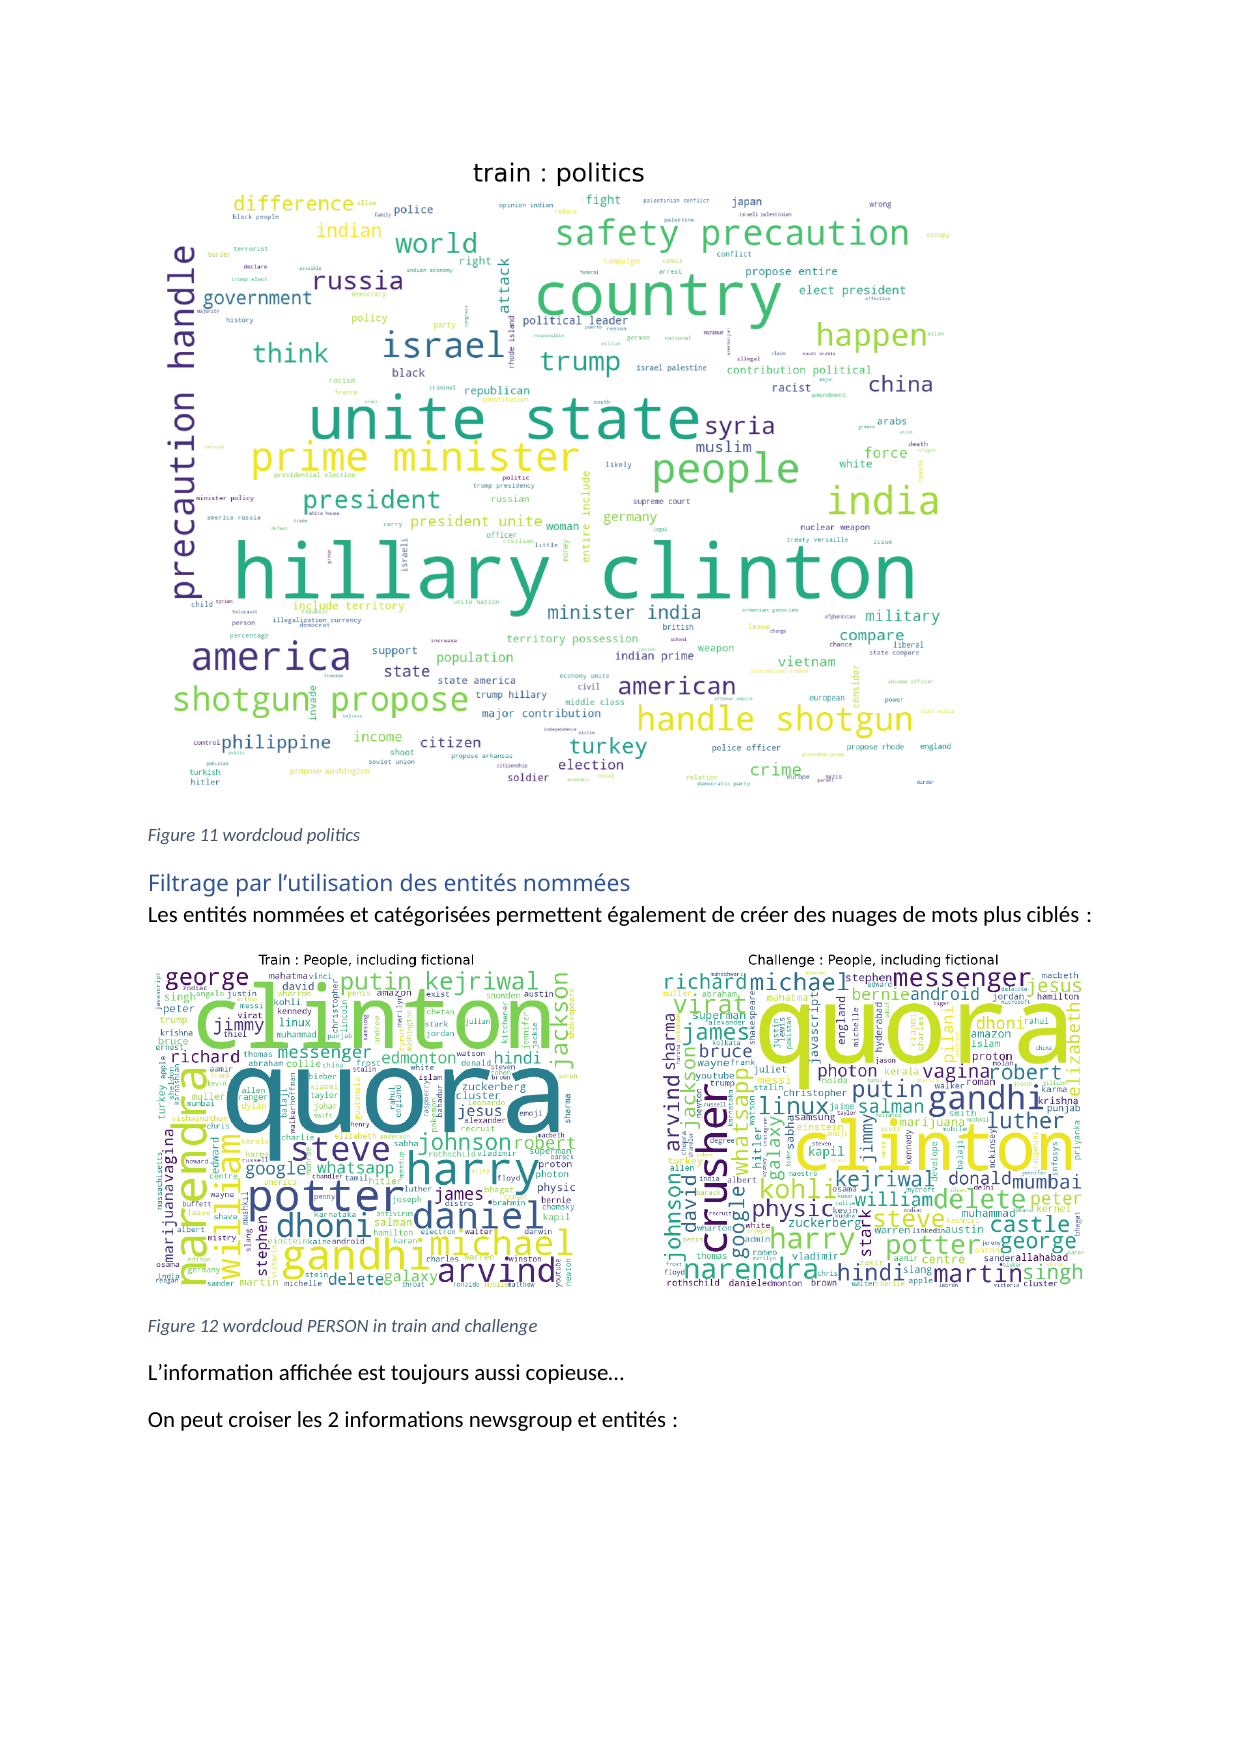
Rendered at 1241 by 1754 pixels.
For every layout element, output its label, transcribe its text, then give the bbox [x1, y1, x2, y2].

text Figure 12 wordcloud PERSON in train and challenge [148, 1314, 1093, 1337]
subtitle Filtrage par l’utilisation des entités nommées [148, 866, 1093, 898]
picture [147, 147, 970, 804]
text Les entités nommées et catégorisées permettent également de créer des nuages de mots plus ciblés : [148, 900, 1093, 928]
picture [147, 947, 1092, 1296]
text Figure 11 wordcloud politics [148, 823, 1093, 846]
text On peut croiser les 2 informations newsgroup et entités : [148, 1405, 1093, 1433]
text L’information affichée est toujours aussi copieuse… [148, 1358, 1093, 1386]
